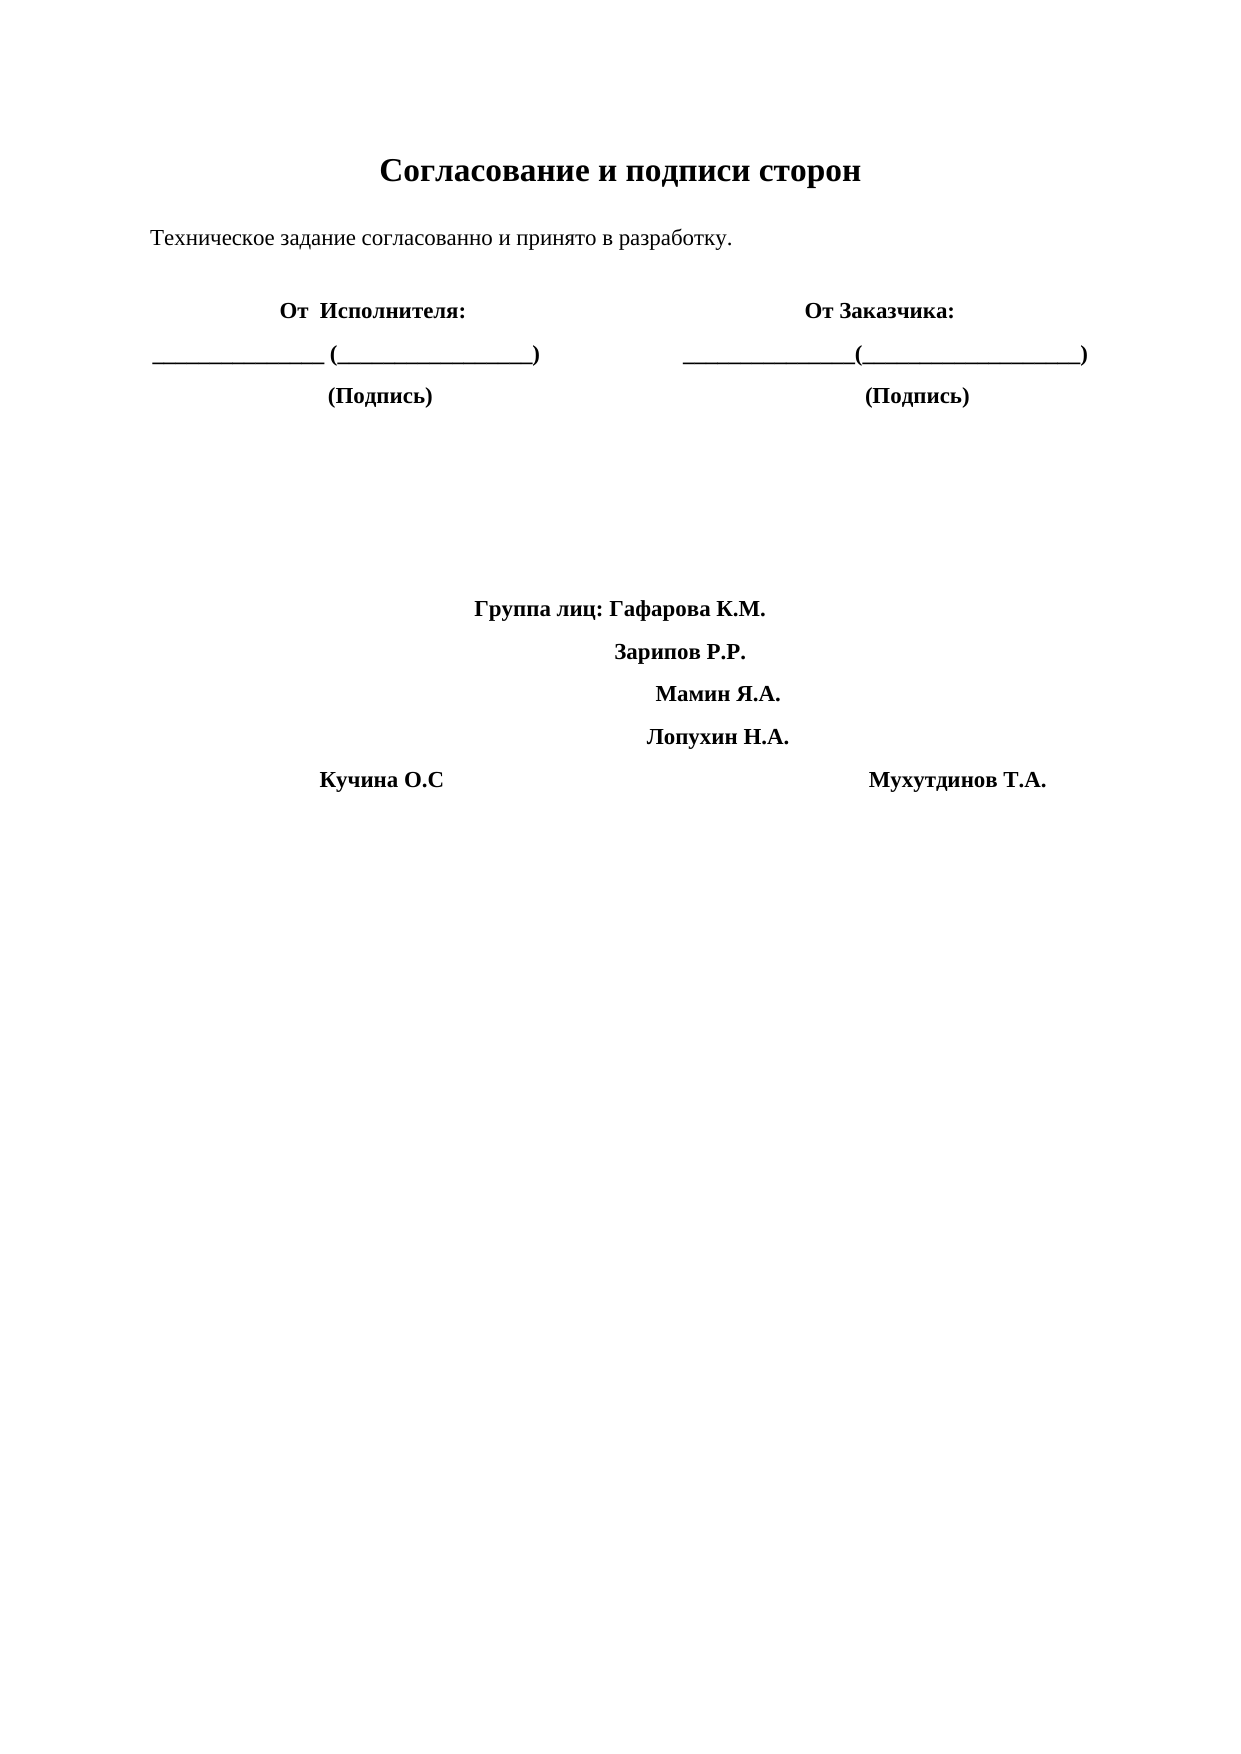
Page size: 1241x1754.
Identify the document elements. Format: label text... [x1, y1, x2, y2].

text Согласование и подписи сторон [150, 150, 1090, 188]
text Техническое задание согласованно и принято в разработку. [150, 224, 1090, 251]
